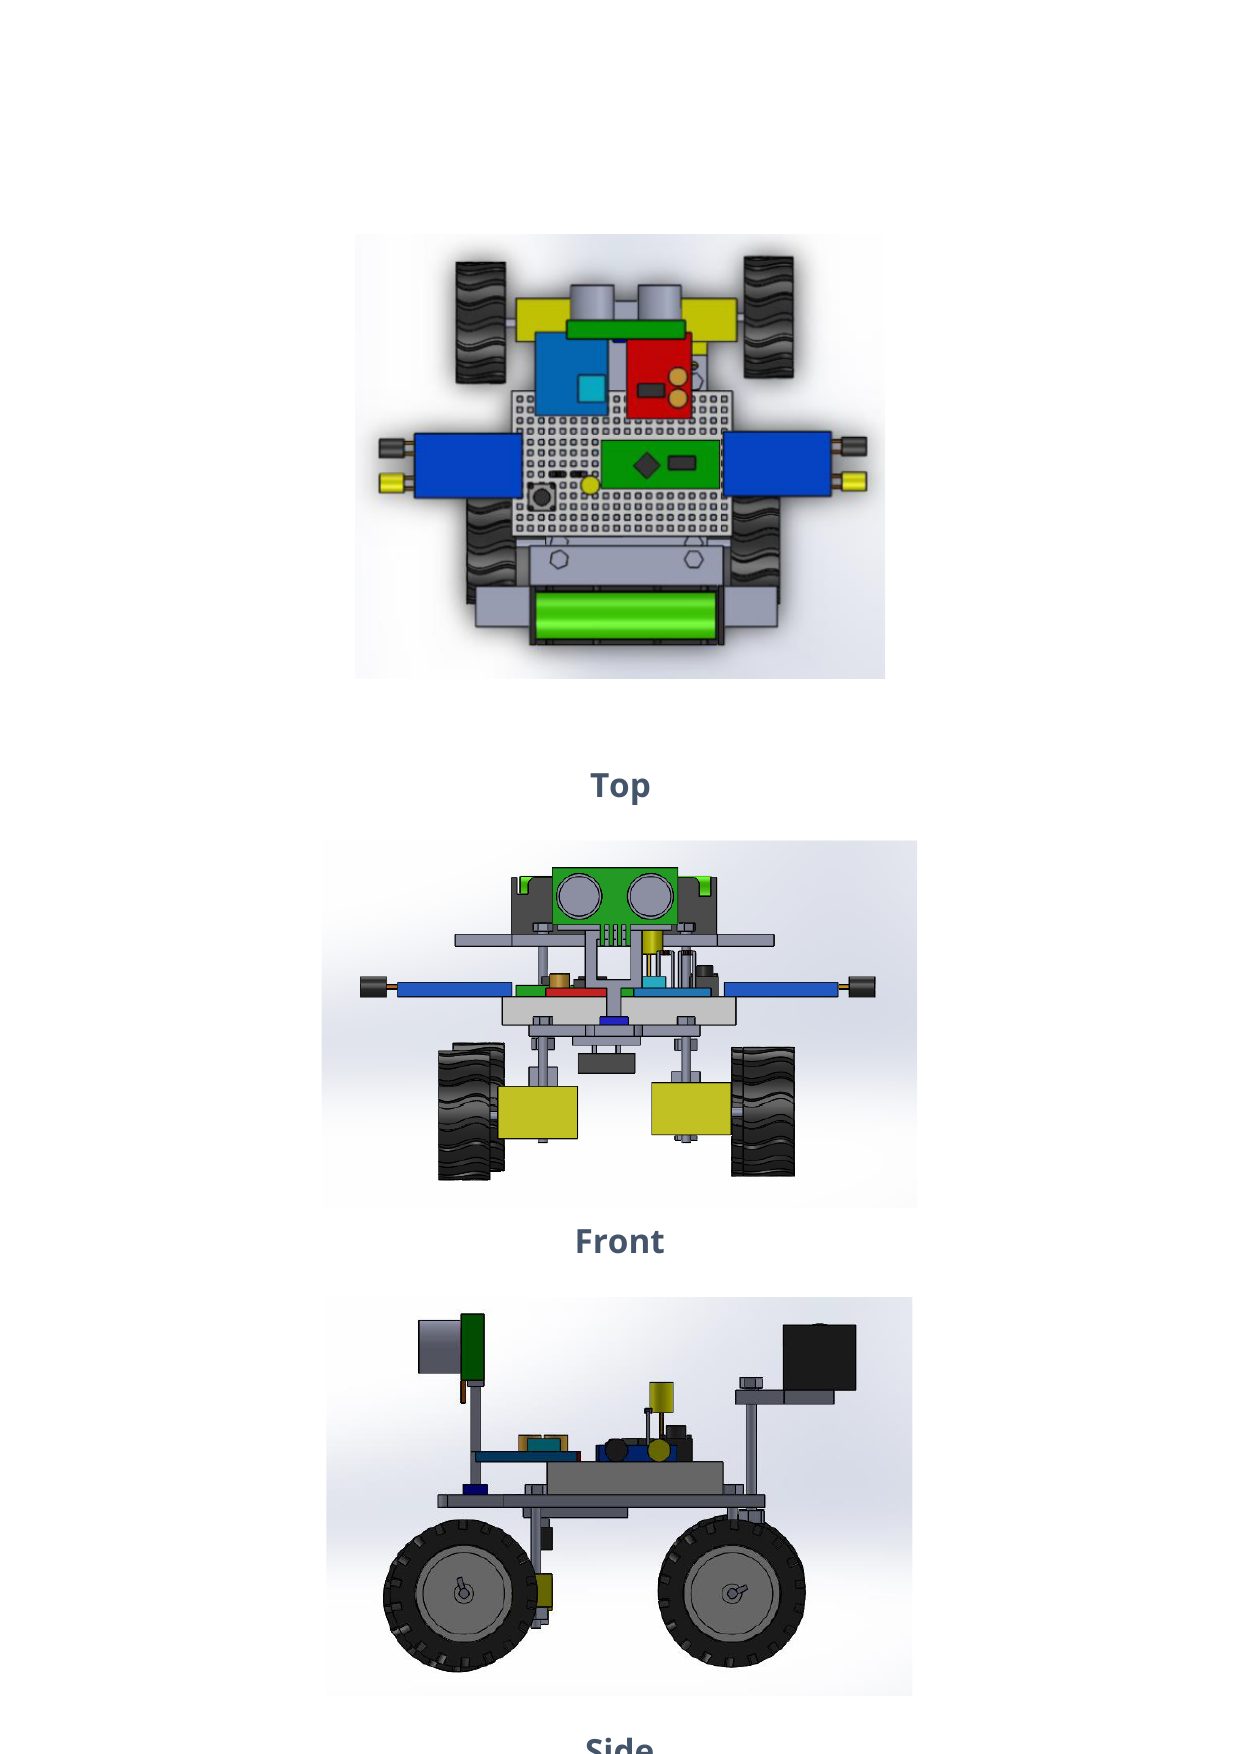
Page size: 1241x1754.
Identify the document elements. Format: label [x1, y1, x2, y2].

picture [326, 1297, 913, 1696]
picture [321, 840, 918, 1208]
picture [355, 234, 886, 679]
